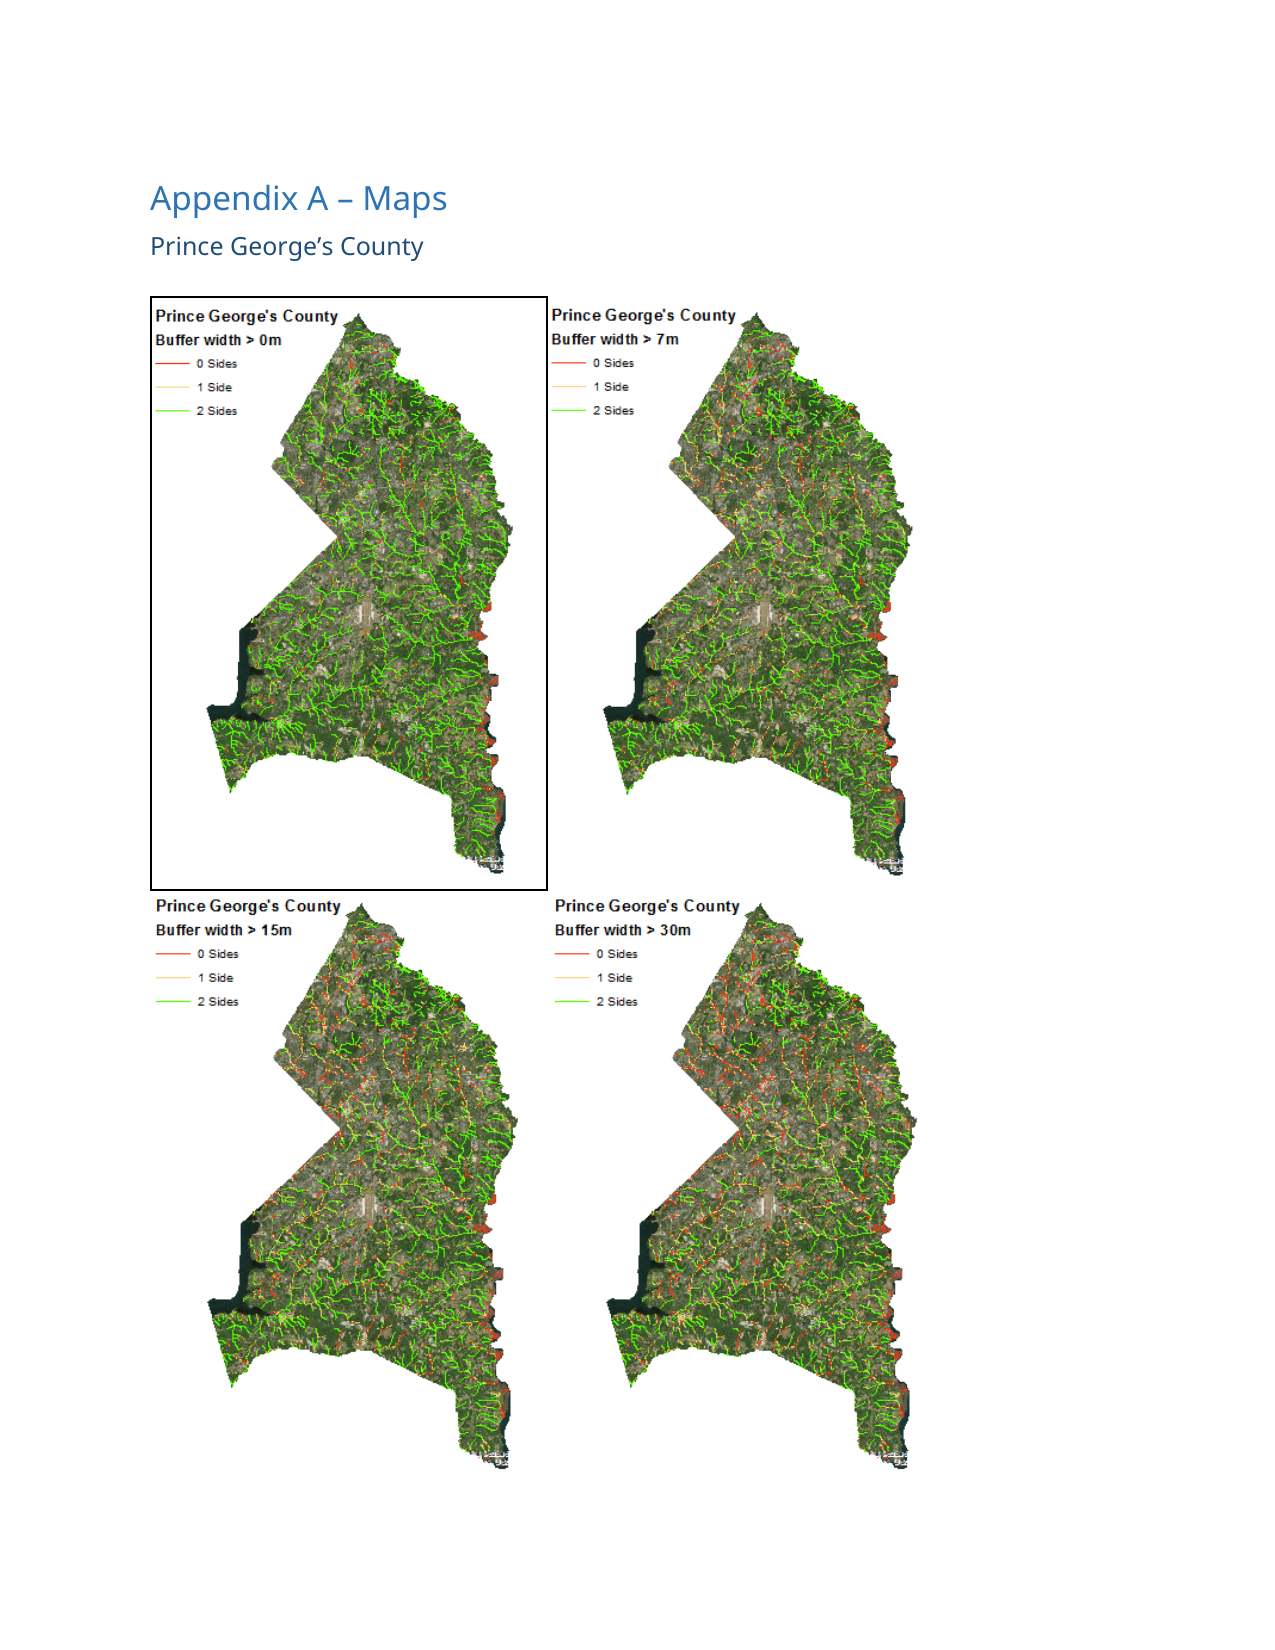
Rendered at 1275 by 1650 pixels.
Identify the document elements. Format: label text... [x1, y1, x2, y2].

picture [150, 297, 949, 1487]
subtitle Appendix A – Maps [150, 175, 1125, 220]
subtitle Prince George’s County [150, 228, 1125, 262]
picture [152, 298, 546, 889]
